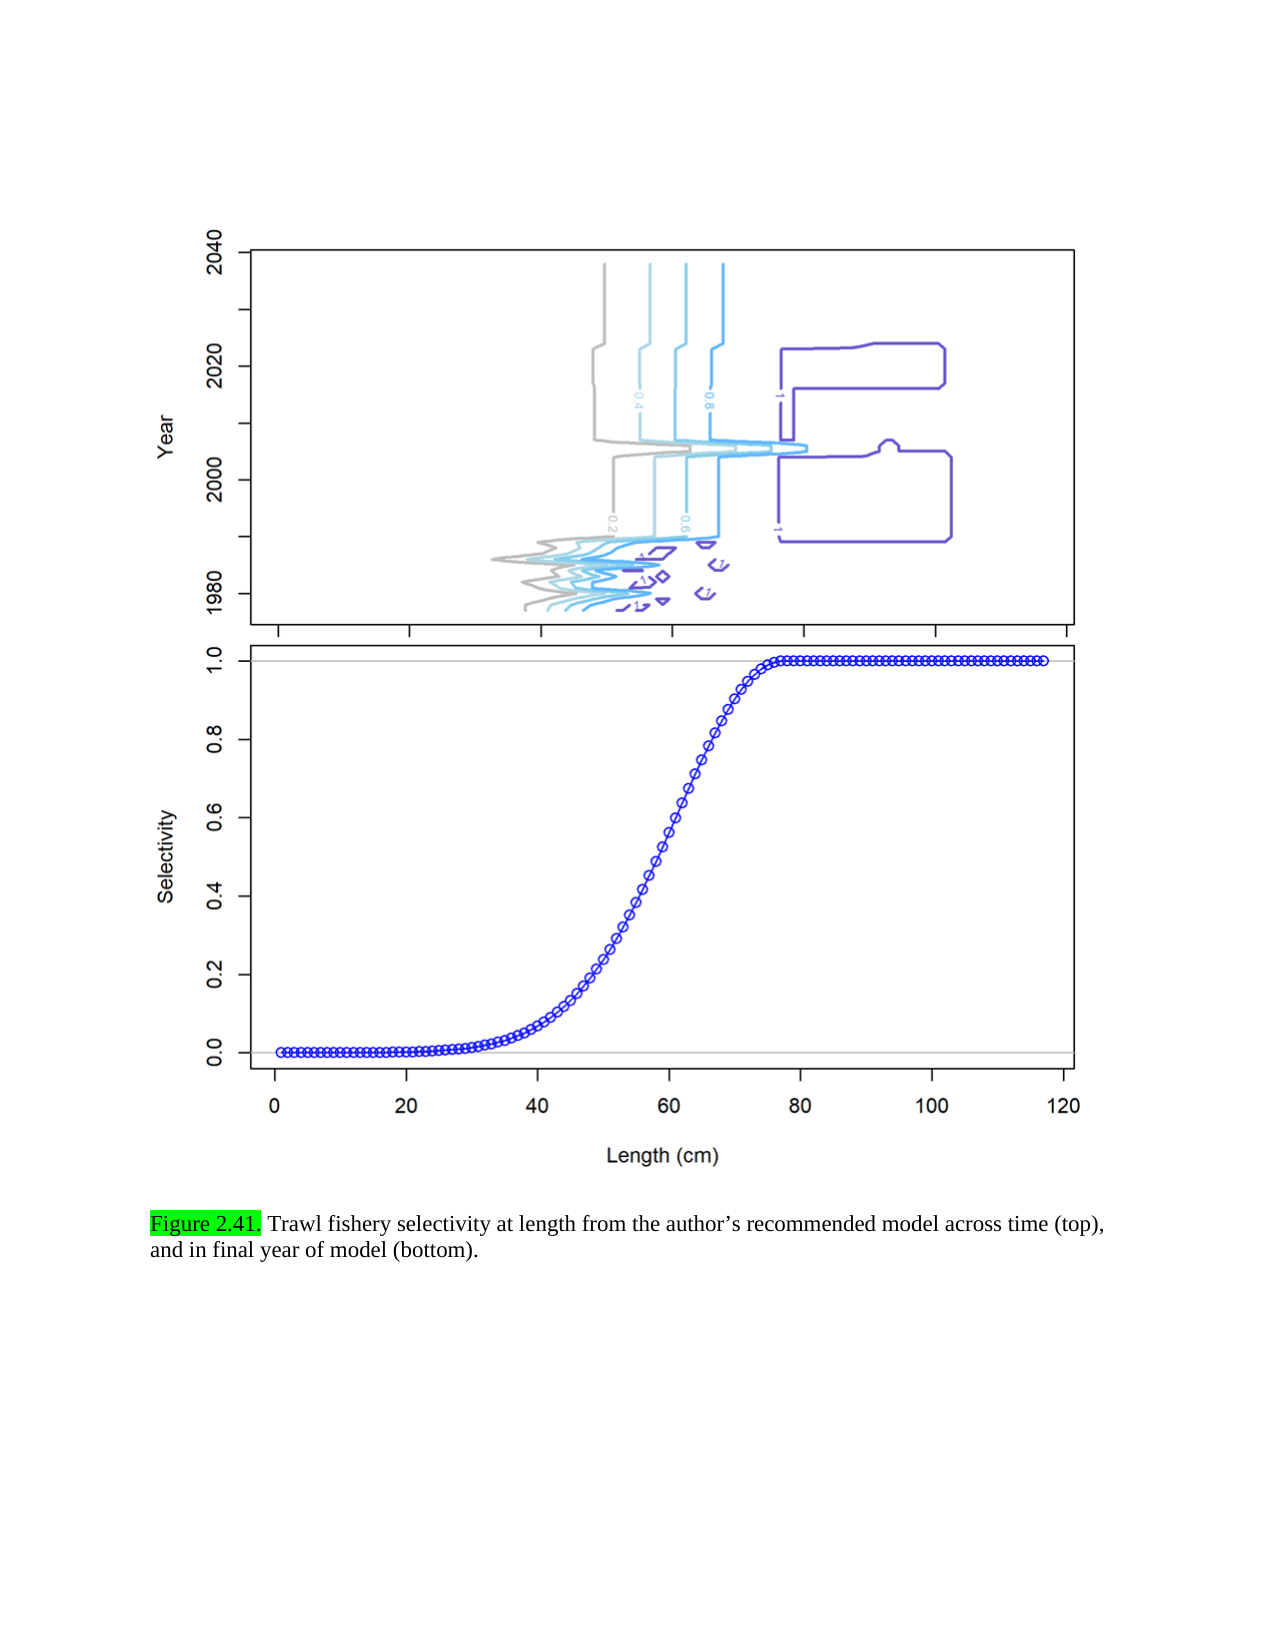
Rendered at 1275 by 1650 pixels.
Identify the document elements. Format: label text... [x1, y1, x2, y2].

picture [150, 150, 1125, 1194]
subtitle Figure 2.41. Trawl fishery selectivity at length from the author’s recommended model across time (top), and in final year of model (bottom). [150, 1210, 1125, 1262]
